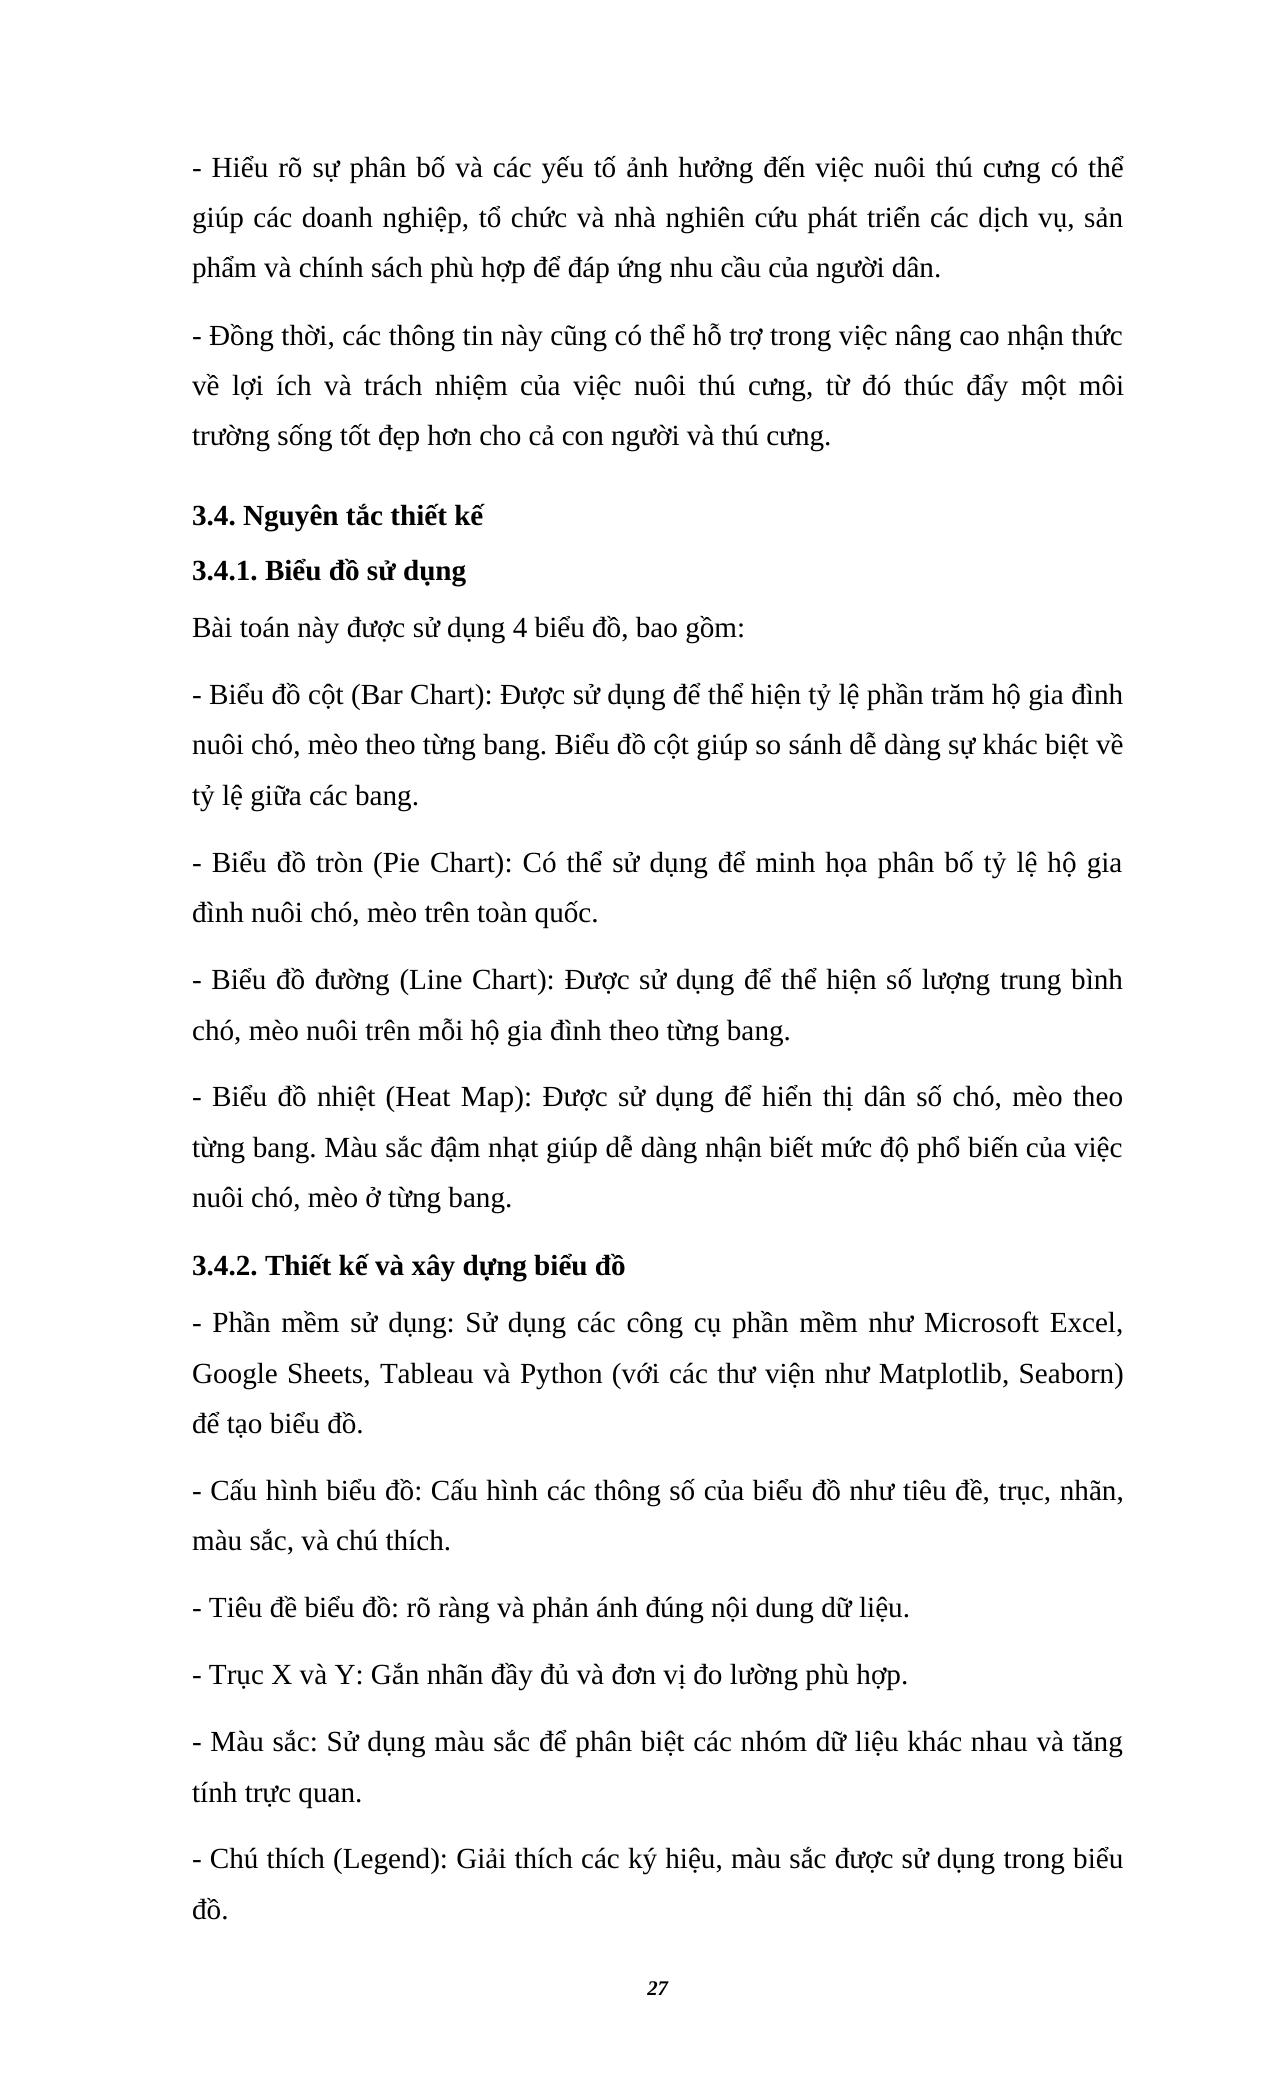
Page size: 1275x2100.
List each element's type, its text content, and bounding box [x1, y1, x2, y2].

text - Biểu đồ nhiệt (Heat Map): Được sử dụng để hiển thị dân số chó, mèo theo từng bang. Màu sắc đậm nhạt giúp dễ dàng nhận biết mức độ phổ biến của việc nuôi chó, mèo ở từng bang. [192, 1079, 1125, 1214]
text - Hiểu rõ sự phân bố và các yếu tố ảnh hưởng đến việc nuôi thú cưng có thể giúp các doanh nghiệp, tổ chức và nhà nghiên cứu phát triển các dịch vụ, sản phẩm và chính sách phù hợp để đáp ứng nhu cầu của người dân. [192, 150, 1125, 284]
text - Trục X và Y: Gắn nhãn đầy đủ và đơn vị đo lường phù hợp. [192, 1657, 1125, 1691]
text - Biểu đồ cột (Bar Chart): Được sử dụng để thể hiện tỷ lệ phần trăm hộ gia đình nuôi chó, mèo theo từng bang. Biểu đồ cột giúp so sánh dễ dàng sự khác biệt về tỷ lệ giữa các bang. [192, 677, 1125, 812]
text - Đồng thời, các thông tin này cũng có thể hỗ trợ trong việc nâng cao nhận thức về lợi ích và trách nhiệm của việc nuôi thú cưng, từ đó thúc đẩy một môi trường sống tốt đẹp hơn cho cả con người và thú cưng. [192, 318, 1125, 452]
text - Biểu đồ tròn (Pie Chart): Có thể sử dụng để minh họa phân bố tỷ lệ hộ gia đình nuôi chó, mèo trên toàn quốc. [192, 845, 1125, 929]
text - Tiêu đề biểu đồ: rõ ràng và phản ánh đúng nội dung dữ liệu. [192, 1590, 1125, 1624]
text - Phần mềm sử dụng: Sử dụng các công cụ phần mềm như Microsoft Excel, Google Sheets, Tableau và Python (với các thư viện như Matplotlib, Seaborn) để tạo biểu đồ. [192, 1306, 1125, 1440]
text Bài toán này được sử dụng 4 biểu đồ, bao gồm: [192, 610, 1125, 644]
subtitle 3.4. Nguyên tắc thiết kế [192, 498, 1125, 531]
text - Màu sắc: Sử dụng màu sắc để phân biệt các nhóm dữ liệu khác nhau và tăng tính trực quan. [192, 1724, 1125, 1808]
text - Biểu đồ đường (Line Chart): Được sử dụng để thể hiện số lượng trung bình chó, mèo nuôi trên mỗi hộ gia đình theo từng bang. [192, 962, 1125, 1046]
subtitle 3.4.1. Biểu đồ sử dụng [192, 560, 1125, 585]
subtitle 3.4.2. Thiết kế và xây dựng biểu đồ [192, 1256, 1125, 1281]
text - Chú thích (Legend): Giải thích các ký hiệu, màu sắc được sử dụng trong biểu đồ. [192, 1842, 1125, 1926]
text - Cấu hình biểu đồ: Cấu hình các thông số của biểu đồ như tiêu đề, trục, nhãn, màu sắc, và chú thích. [192, 1473, 1125, 1557]
